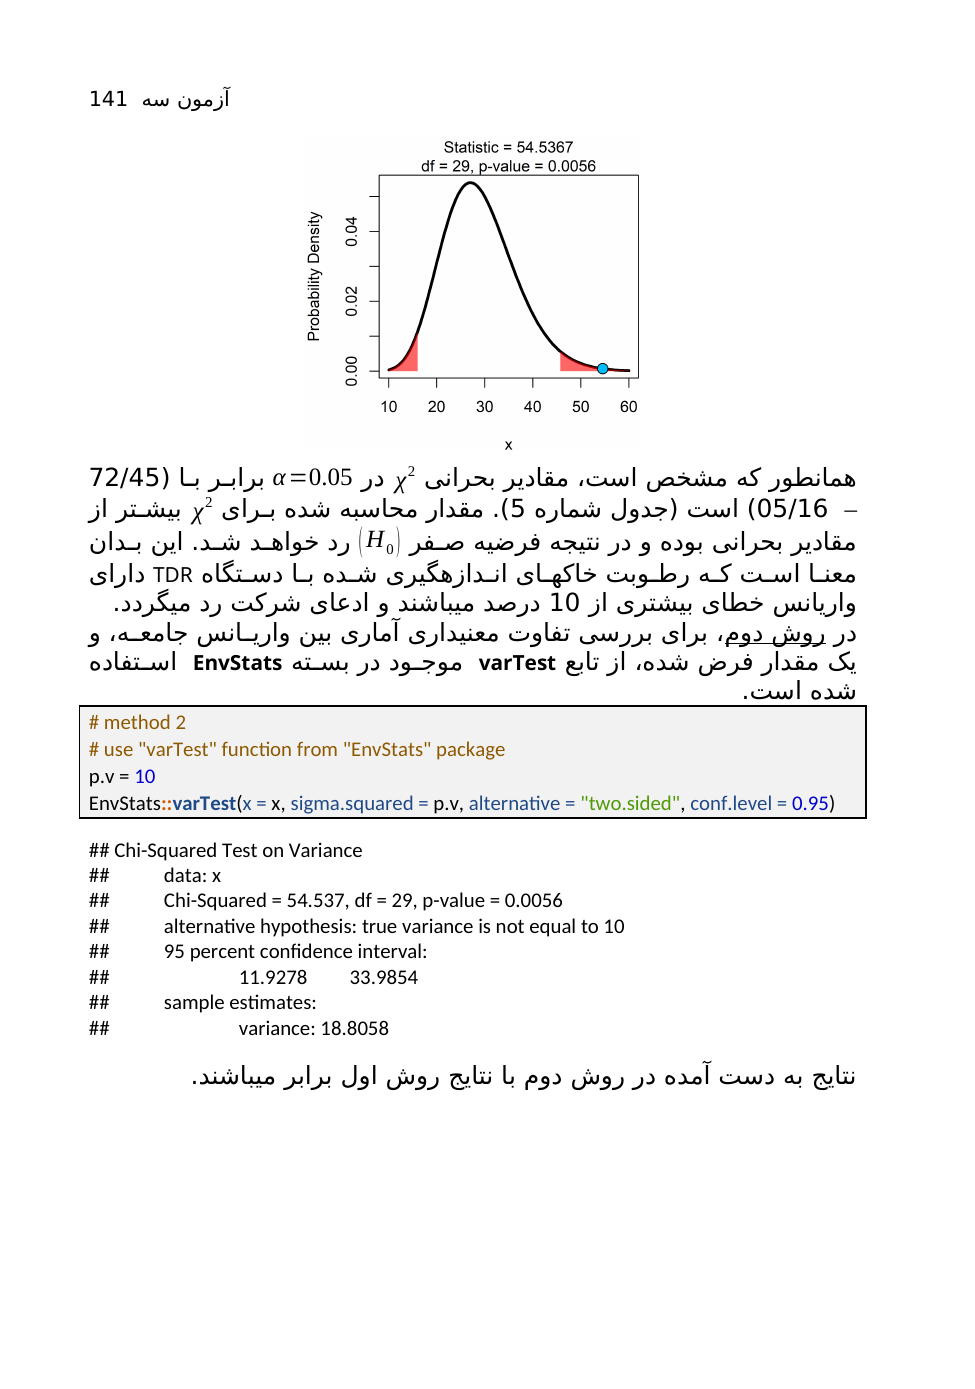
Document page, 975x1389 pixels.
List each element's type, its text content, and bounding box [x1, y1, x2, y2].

text ## Chi-Squared Test on Variance ## data: x ## Chi-Squared = 54.537, df = 29, p-value = 0.0056 ## alternative hypothesis: true variance is not equal to 10 ## 95 percent confidence interval: ## 11.9278 33.9854 ## sample estimates: ## variance: 18.8058 [89, 837, 857, 1040]
text در روش دوم، برای بررسی تفاوت معنی‏داری آماری بین واریانس جامعه، و یک مقدار فرض شده، از تابع varTest موجود در بسته EnvStats استفاده شده است. [89, 618, 857, 705]
picture [302, 135, 643, 450]
text # method 2 # use "varTest" function from "EnvStats" package p.v = 10 EnvStats::varTest(x = x, sigma.squared = p.v, alternative = "two.sided", conf.level = 0.95) [80, 707, 865, 817]
text نتایج به دست آمده در روش دوم با نتایج روش اول برابر می‏باشند. [89, 1061, 857, 1090]
text همانطور که مشخص است، مقادیر بحرانی در برابر با (72/45 – 05/16) است (جدول شماره 5). مقدار محاسبه شده برای بیشتر از مقادیر بحرانی بوده و در نتیجه فرضیه صفر رد خواهد شد. این بدان معنا است که رطوبت خاک‏های اندازه‏گیری شده با دستگاه TDR دارای واریانس خطای بیشتری از 10 درصد می‏باشند و ادعای شرکت رد می‏گردد. [89, 462, 857, 618]
